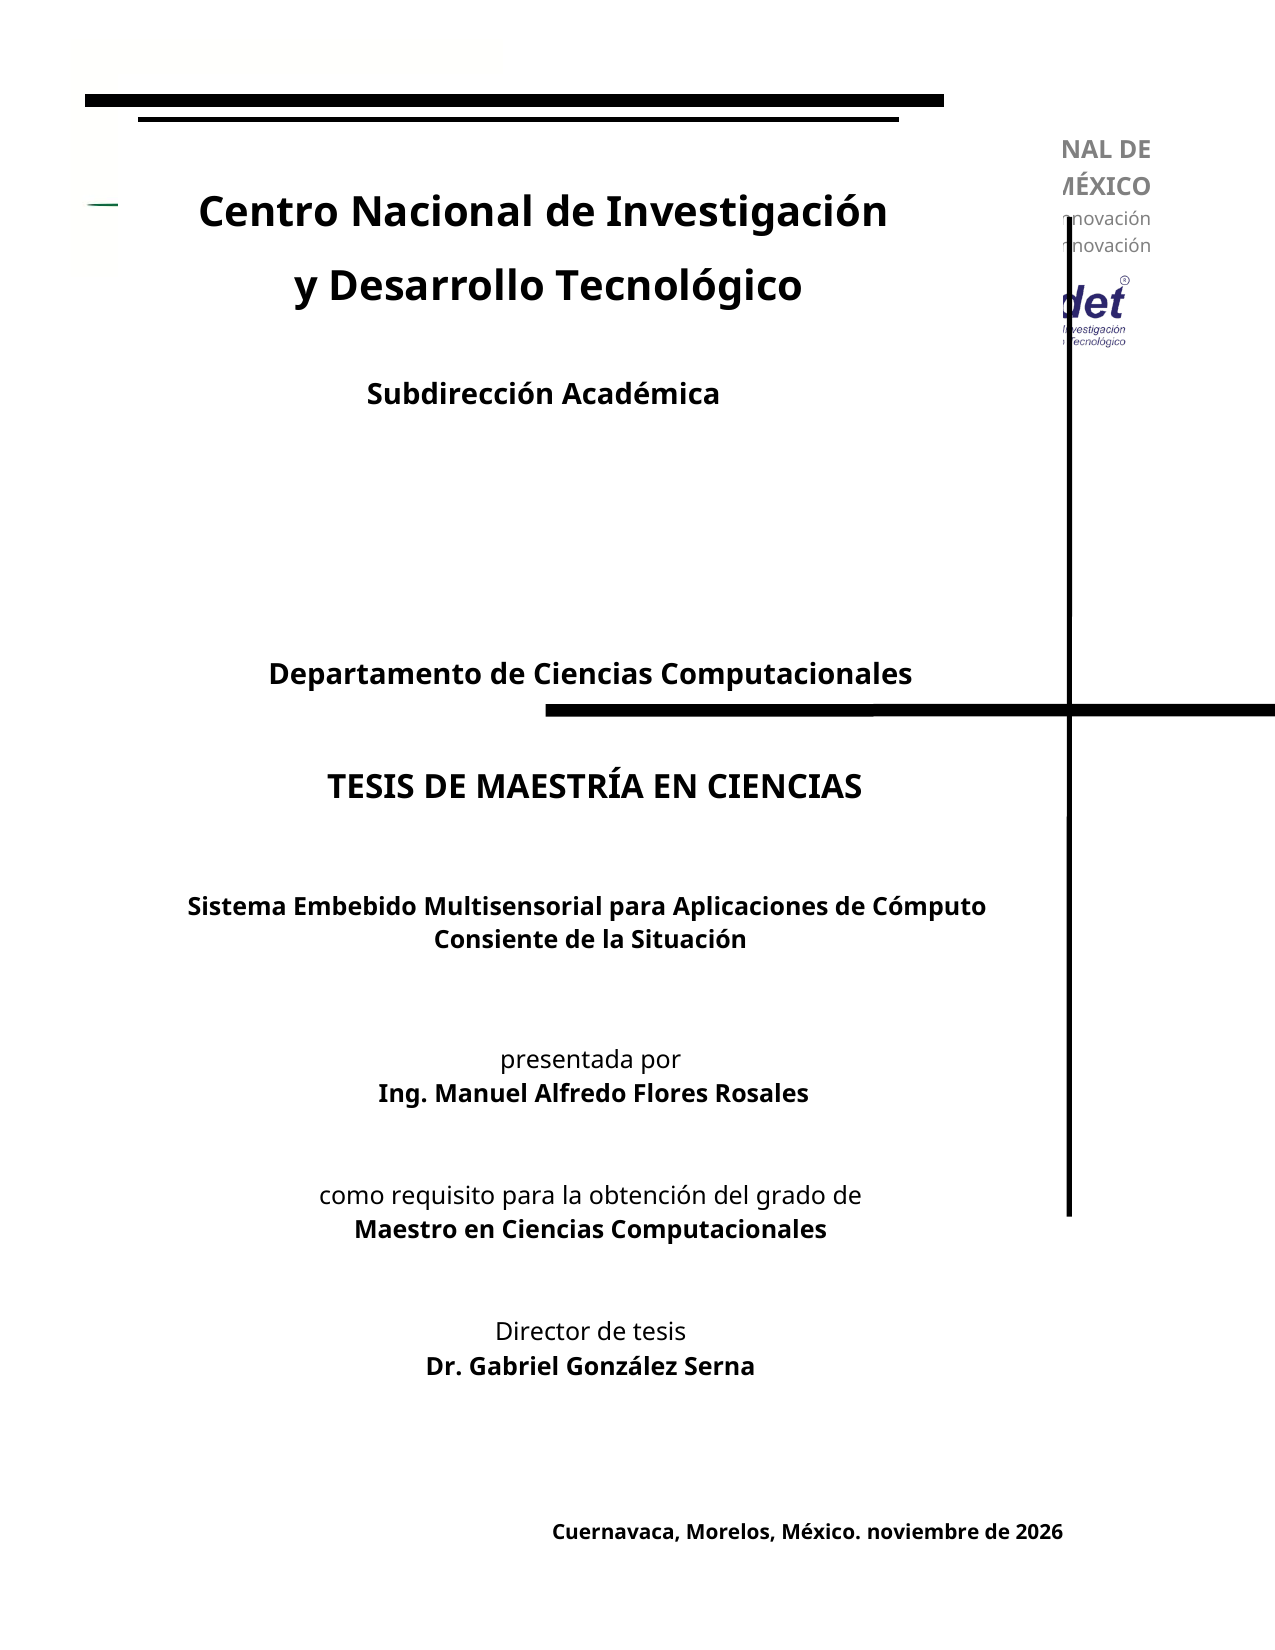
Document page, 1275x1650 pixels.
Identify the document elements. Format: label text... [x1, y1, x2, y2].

text Sistema Embebido Multisensorial para Aplicaciones de Cómputo Consiente de la Situación [118, 888, 1063, 956]
text Departamento de Ciencias Computacionales [118, 653, 1063, 693]
text Dr. Gabriel González Serna [118, 1348, 1063, 1382]
text Director de tesis [118, 1314, 1063, 1348]
text Ing. Manuel Alfredo Flores Rosales [118, 1076, 1063, 1110]
text Maestro en Ciencias Computacionales [118, 1212, 1063, 1246]
picture [1073, 268, 1144, 362]
text TESIS DE MAESTRÍA EN CIENCIAS [118, 763, 1063, 809]
text como requisito para la obtención del grado de [118, 1178, 1063, 1212]
picture [70, 39, 504, 277]
text presentada por [118, 1042, 1063, 1076]
